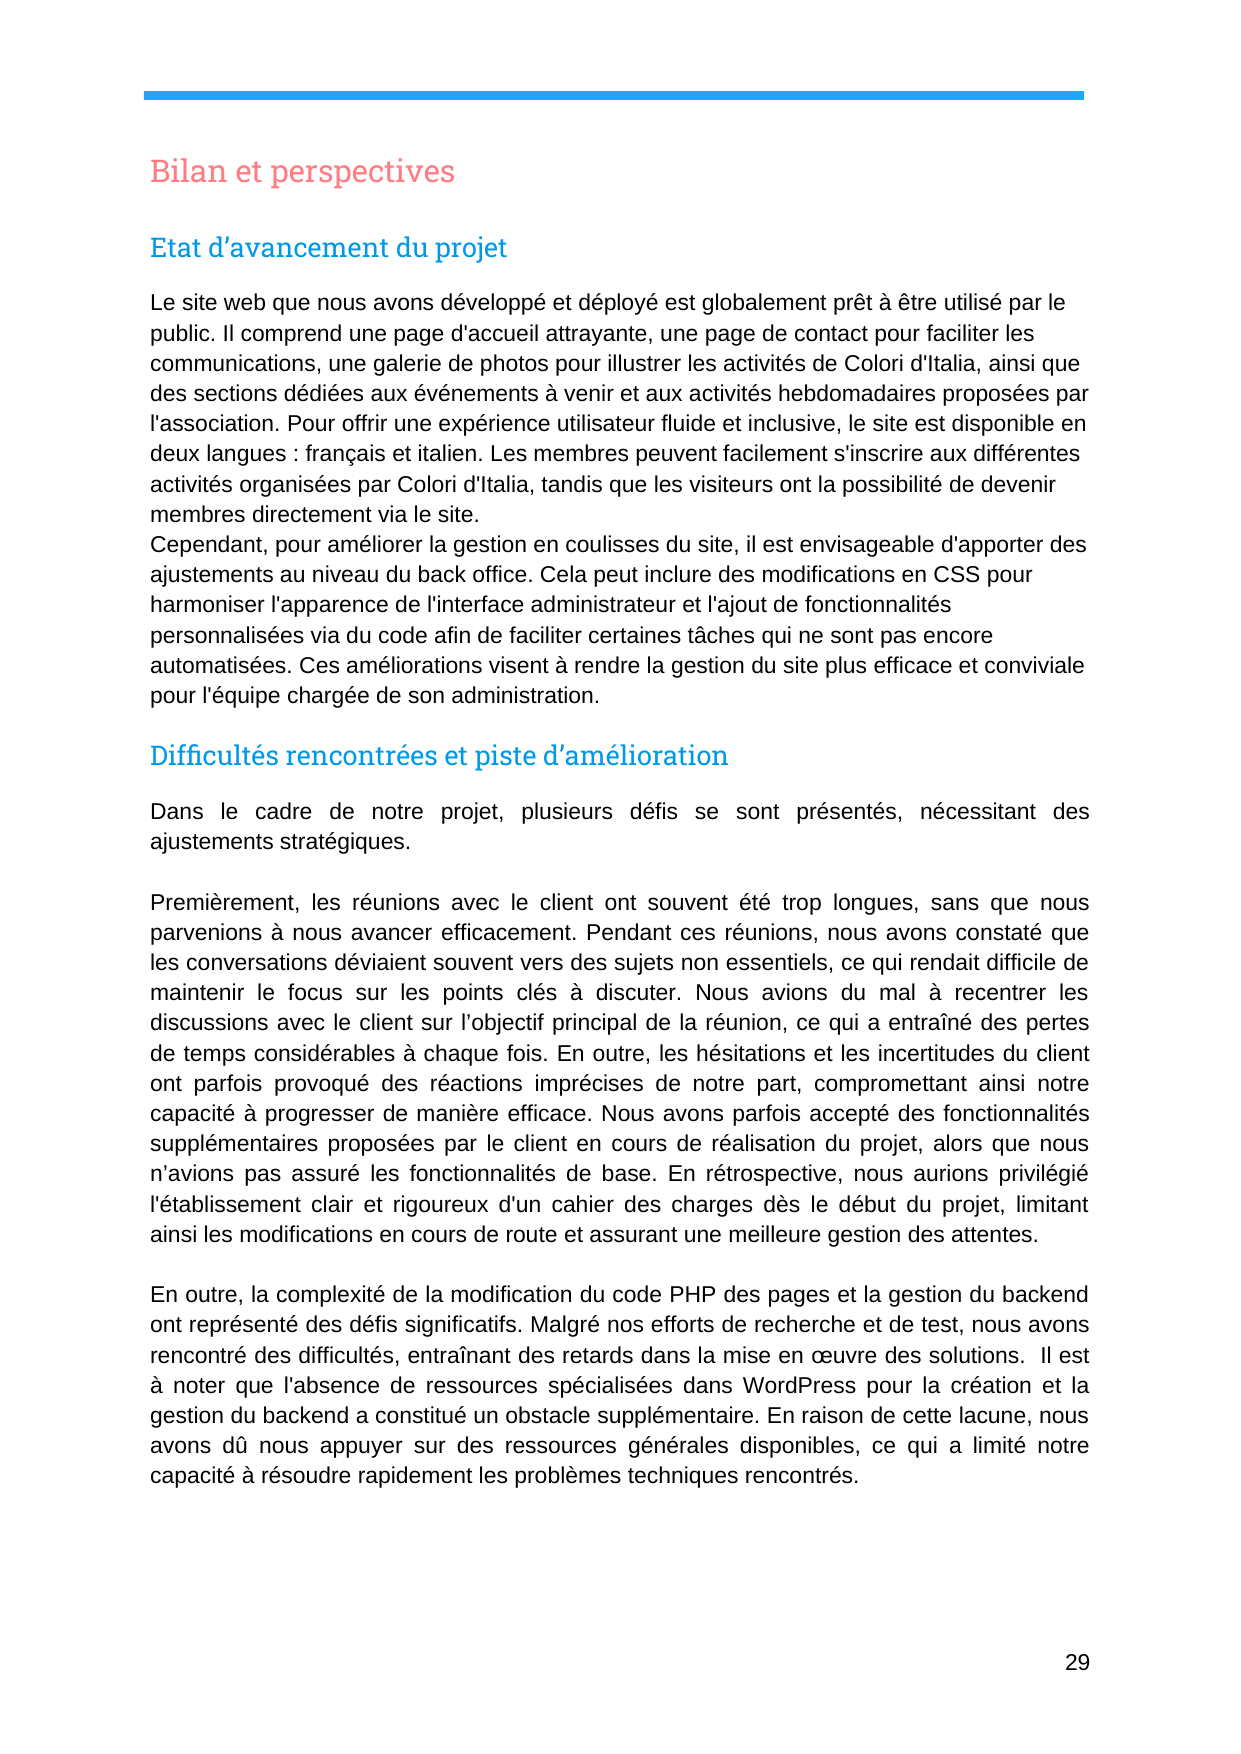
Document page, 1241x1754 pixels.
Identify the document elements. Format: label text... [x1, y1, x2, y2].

subtitle Etat d’avancement du projet [150, 228, 1090, 264]
picture [143, 91, 1084, 100]
text Le site web que nous avons développé et déployé est globalement prêt à être utilisé par le public. Il comprend une page d'accueil attrayante, une page de contact pour faciliter les communications, une galerie de photos pour illustrer les activités de Colori d'Italia, ainsi que des sections dédiées aux événements à venir et aux activités hebdomadaires proposées par l'association. Pour offrir une expérience utilisateur fluide et inclusive, le site est disponible en deux langues : français et italien. Les membres peuvent facilement s'inscrire aux différentes activités organisées par Colori d'Italia, tandis que les visiteurs ont la possibilité de devenir membres directement via le site. [150, 289, 1090, 527]
text En outre, la complexité de la modification du code PHP des pages et la gestion du backend ont représenté des défis significatifs. Malgré nos efforts de recherche et de test, nous avons rencontré des difficultés, entraînant des retards dans la mise en œuvre des solutions. Il est à noter que l'absence de ressources spécialisées dans WordPress pour la création et la gestion du backend a constitué un obstacle supplémentaire. En raison de cette lacune, nous avons dû nous appuyer sur des ressources générales disponibles, ce qui a limité notre capacité à résoudre rapidement les problèmes techniques rencontrés. [150, 1281, 1090, 1489]
text Dans le cadre de notre projet, plusieurs défis se sont présentés, nécessitant des ajustements stratégiques. [150, 798, 1090, 854]
title Bilan et perspectives [150, 150, 1090, 191]
text Premièrement, les réunions avec le client ont souvent été trop longues, sans que nous parvenions à nous avancer efficacement. Pendant ces réunions, nous avons constaté que les conversations déviaient souvent vers des sujets non essentiels, ce qui rendait difficile de maintenir le focus sur les points clés à discuter. Nous avions du mal à recentrer les discussions avec le client sur l’objectif principal de la réunion, ce qui a entraîné des pertes de temps considérables à chaque fois. En outre, les hésitations et les incertitudes du client ont parfois provoqué des réactions imprécises de notre part, compromettant ainsi notre capacité à progresser de manière efficace. Nous avons parfois accepté des fonctionnalités supplémentaires proposées par le client en cours de réalisation du projet, alors que nous n’avions pas assuré les fonctionnalités de base. En rétrospective, nous aurions privilégié l'établissement clair et rigoureux d'un cahier des charges dès le début du projet, limitant ainsi les modifications en cours de route et assurant une meilleure gestion des attentes. [150, 888, 1090, 1247]
text Cependant, pour améliorer la gestion en coulisses du site, il est envisageable d'apporter des ajustements au niveau du back office. Cela peut inclure des modifications en CSS pour harmoniser l'apparence de l'interface administrateur et l'ajout de fonctionnalités personnalisées via du code afin de faciliter certaines tâches qui ne sont pas encore automatisées. Ces améliorations visent à rendre la gestion du site plus efficace et conviviale pour l'équipe chargée de son administration. [150, 531, 1090, 708]
subtitle Difficultés rencontrées et piste d’amélioration [150, 737, 1090, 773]
